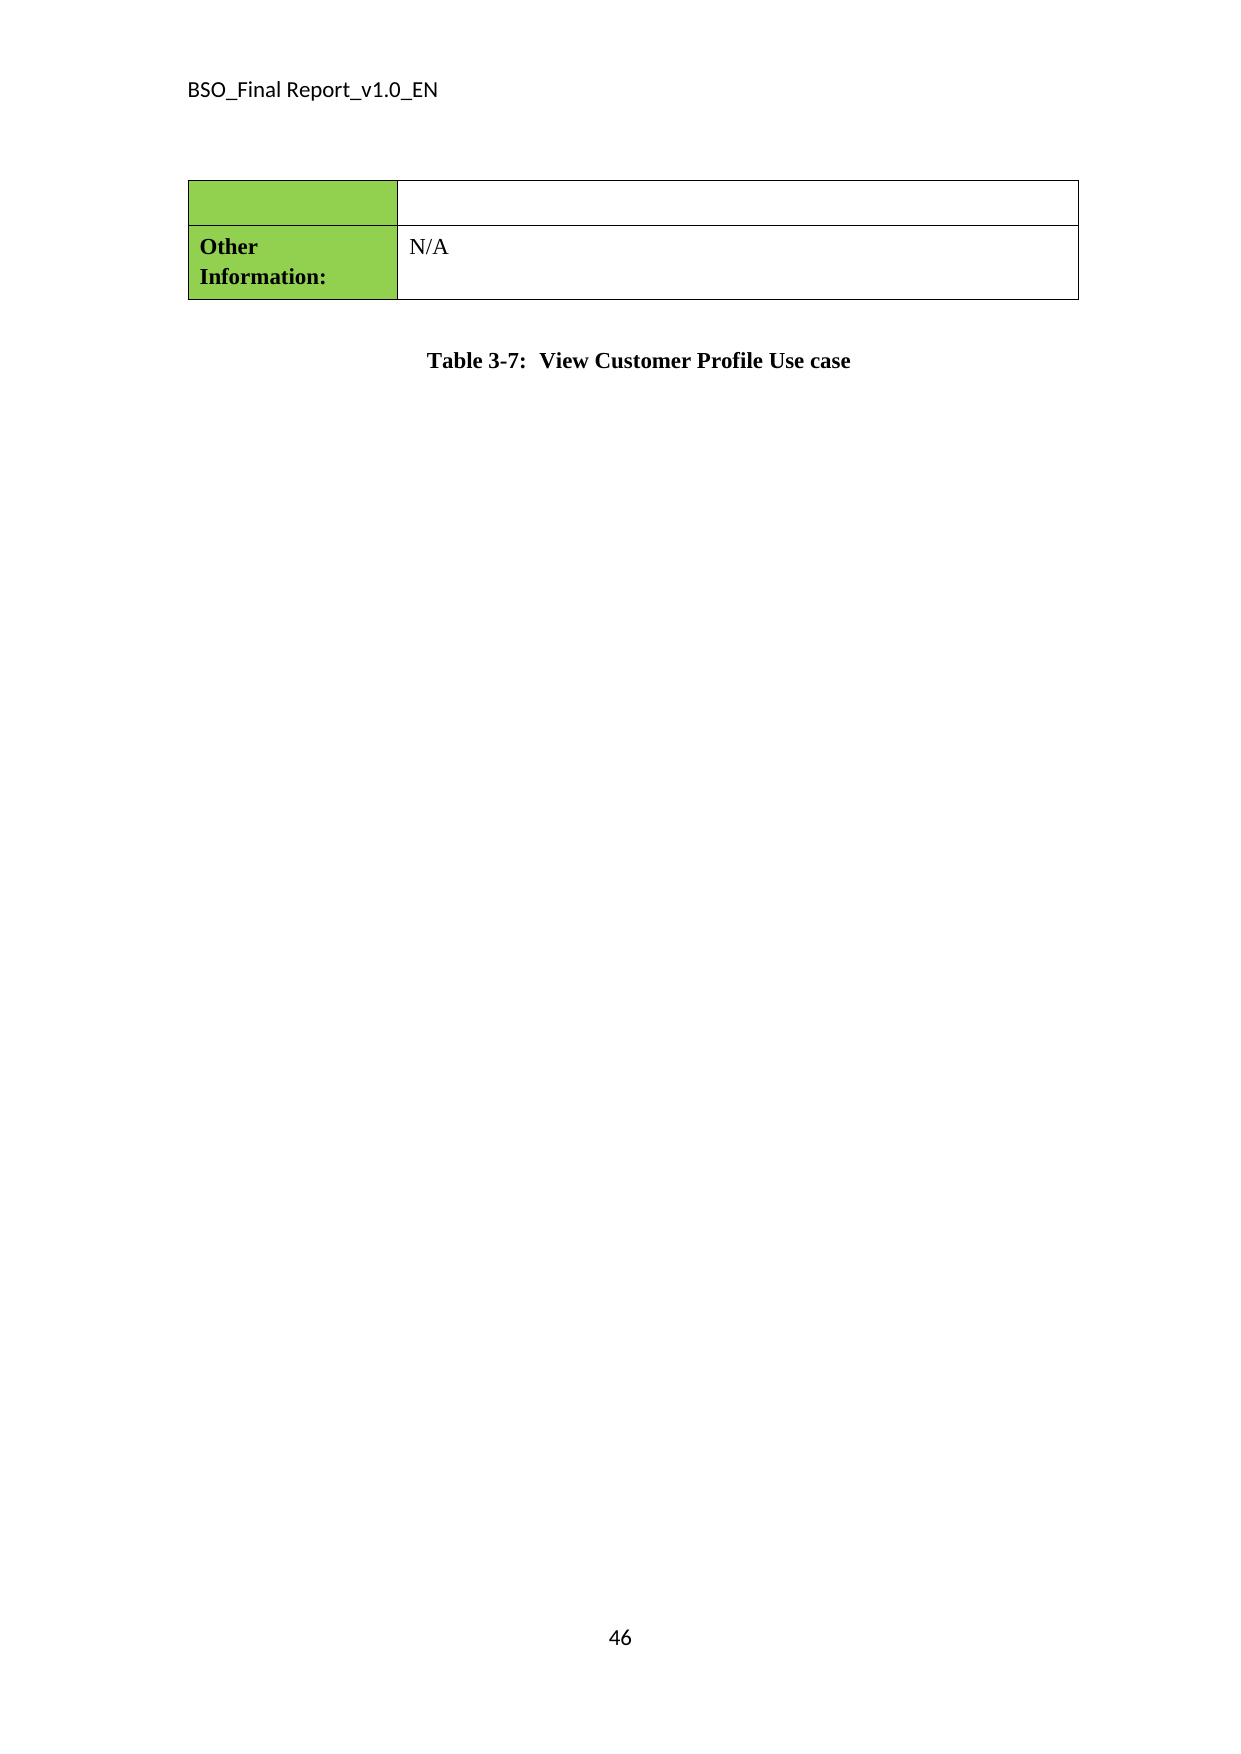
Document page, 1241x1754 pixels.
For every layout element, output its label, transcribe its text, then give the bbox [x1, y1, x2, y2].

text View Customer Profile Use case [225, 347, 1053, 374]
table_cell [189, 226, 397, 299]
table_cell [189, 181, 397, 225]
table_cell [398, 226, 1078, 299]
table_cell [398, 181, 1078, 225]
